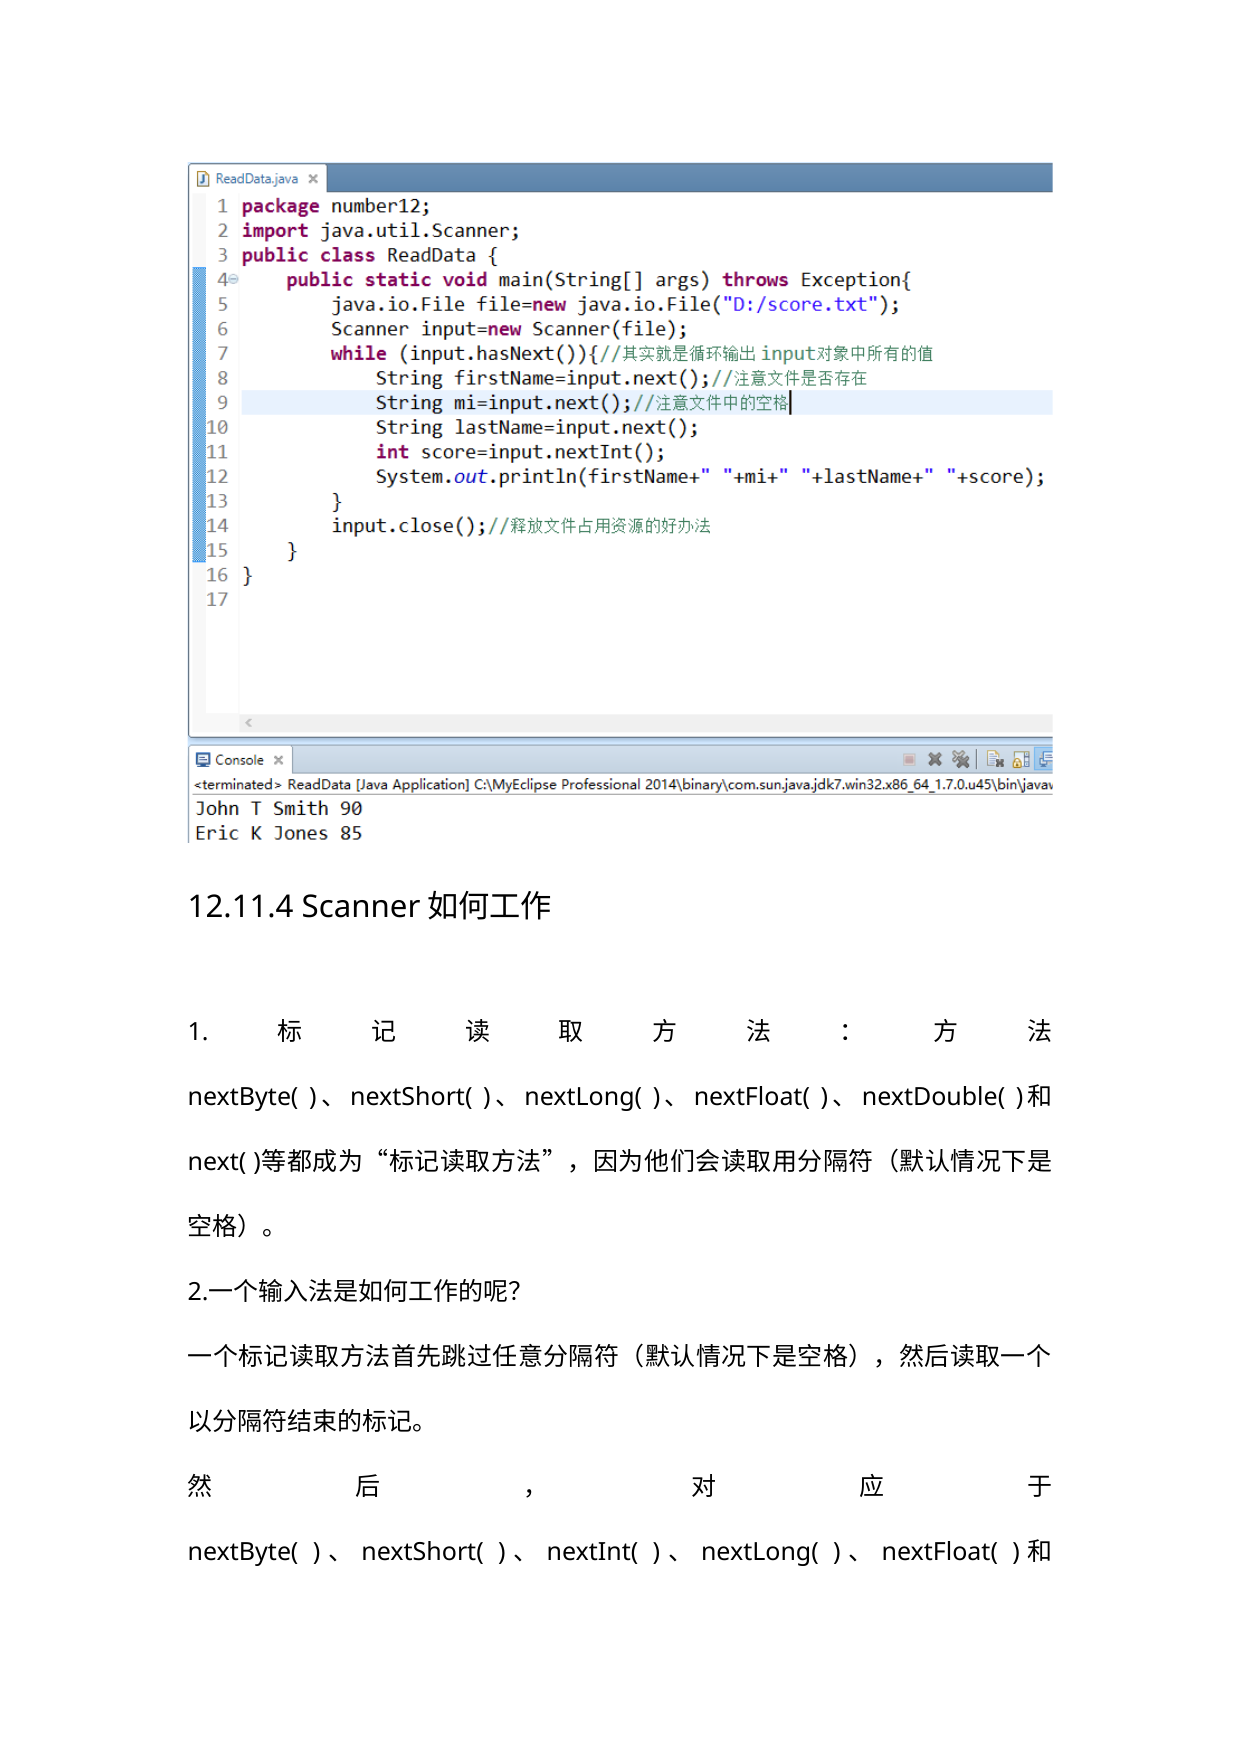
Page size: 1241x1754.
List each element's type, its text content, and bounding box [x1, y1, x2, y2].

picture [187, 162, 1053, 843]
subtitle 12.11.4 Scanner如何工作 [187, 872, 1053, 937]
text 2.一个输入法是如何工作的呢？ [187, 1257, 1053, 1322]
text 1.标记读取方法：方法nextByte( )、nextShort( )、nextLong( )、nextFloat( )、nextDouble( )和next( )等都成为“标记读取方法”，因为他们会读取用分隔符（默认情况下是空格）。 [187, 997, 1053, 1257]
text 一个标记读取方法首先跳过任意分隔符（默认情况下是空格），然后读取一个以分隔符结束的标记。 [187, 1322, 1053, 1452]
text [187, 1452, 1053, 1582]
